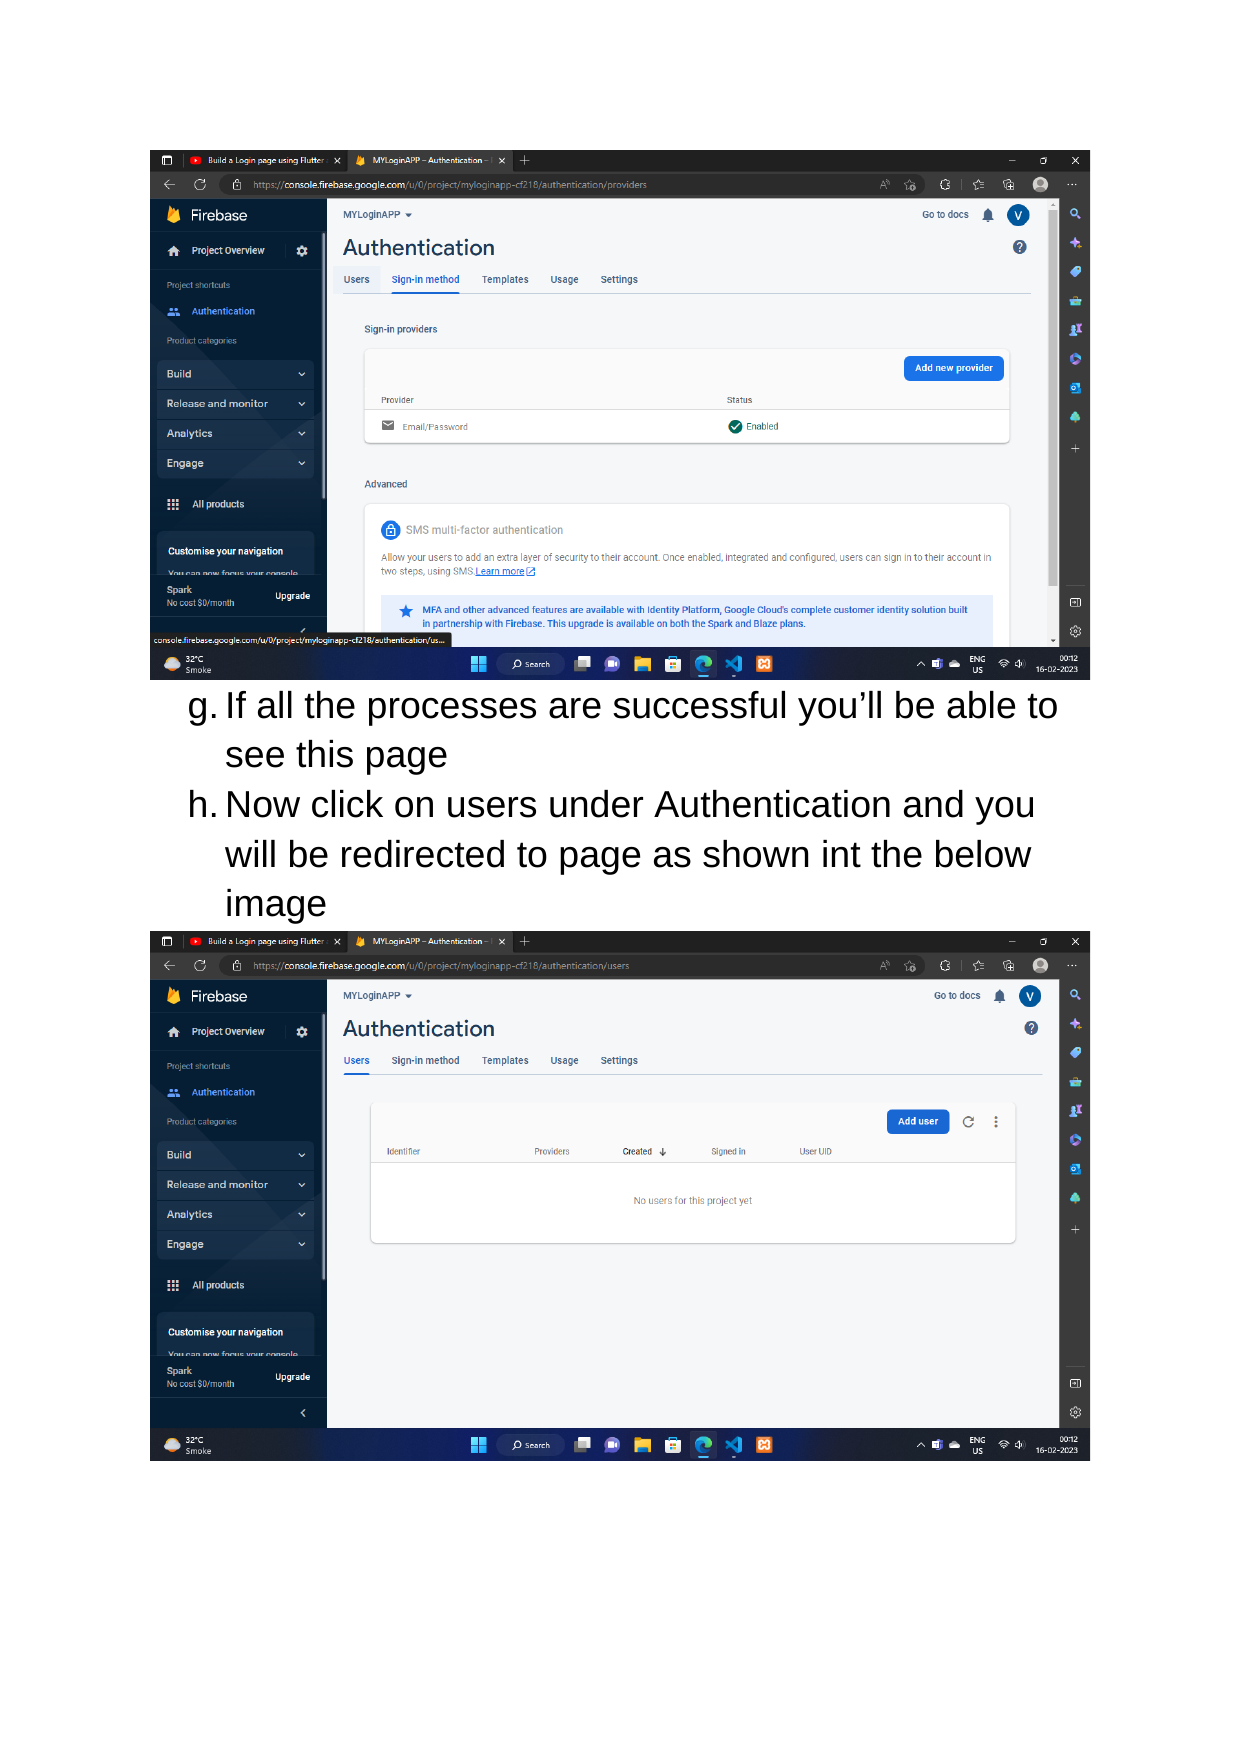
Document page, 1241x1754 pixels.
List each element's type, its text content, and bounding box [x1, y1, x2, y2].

picture [150, 931, 1091, 1461]
picture [150, 150, 1091, 680]
list If all the processes are successful you’ll be able to see this page [187, 683, 1090, 776]
list Now click on users under Authentication and you will be redirected to page as shown int the below image [187, 782, 1090, 924]
